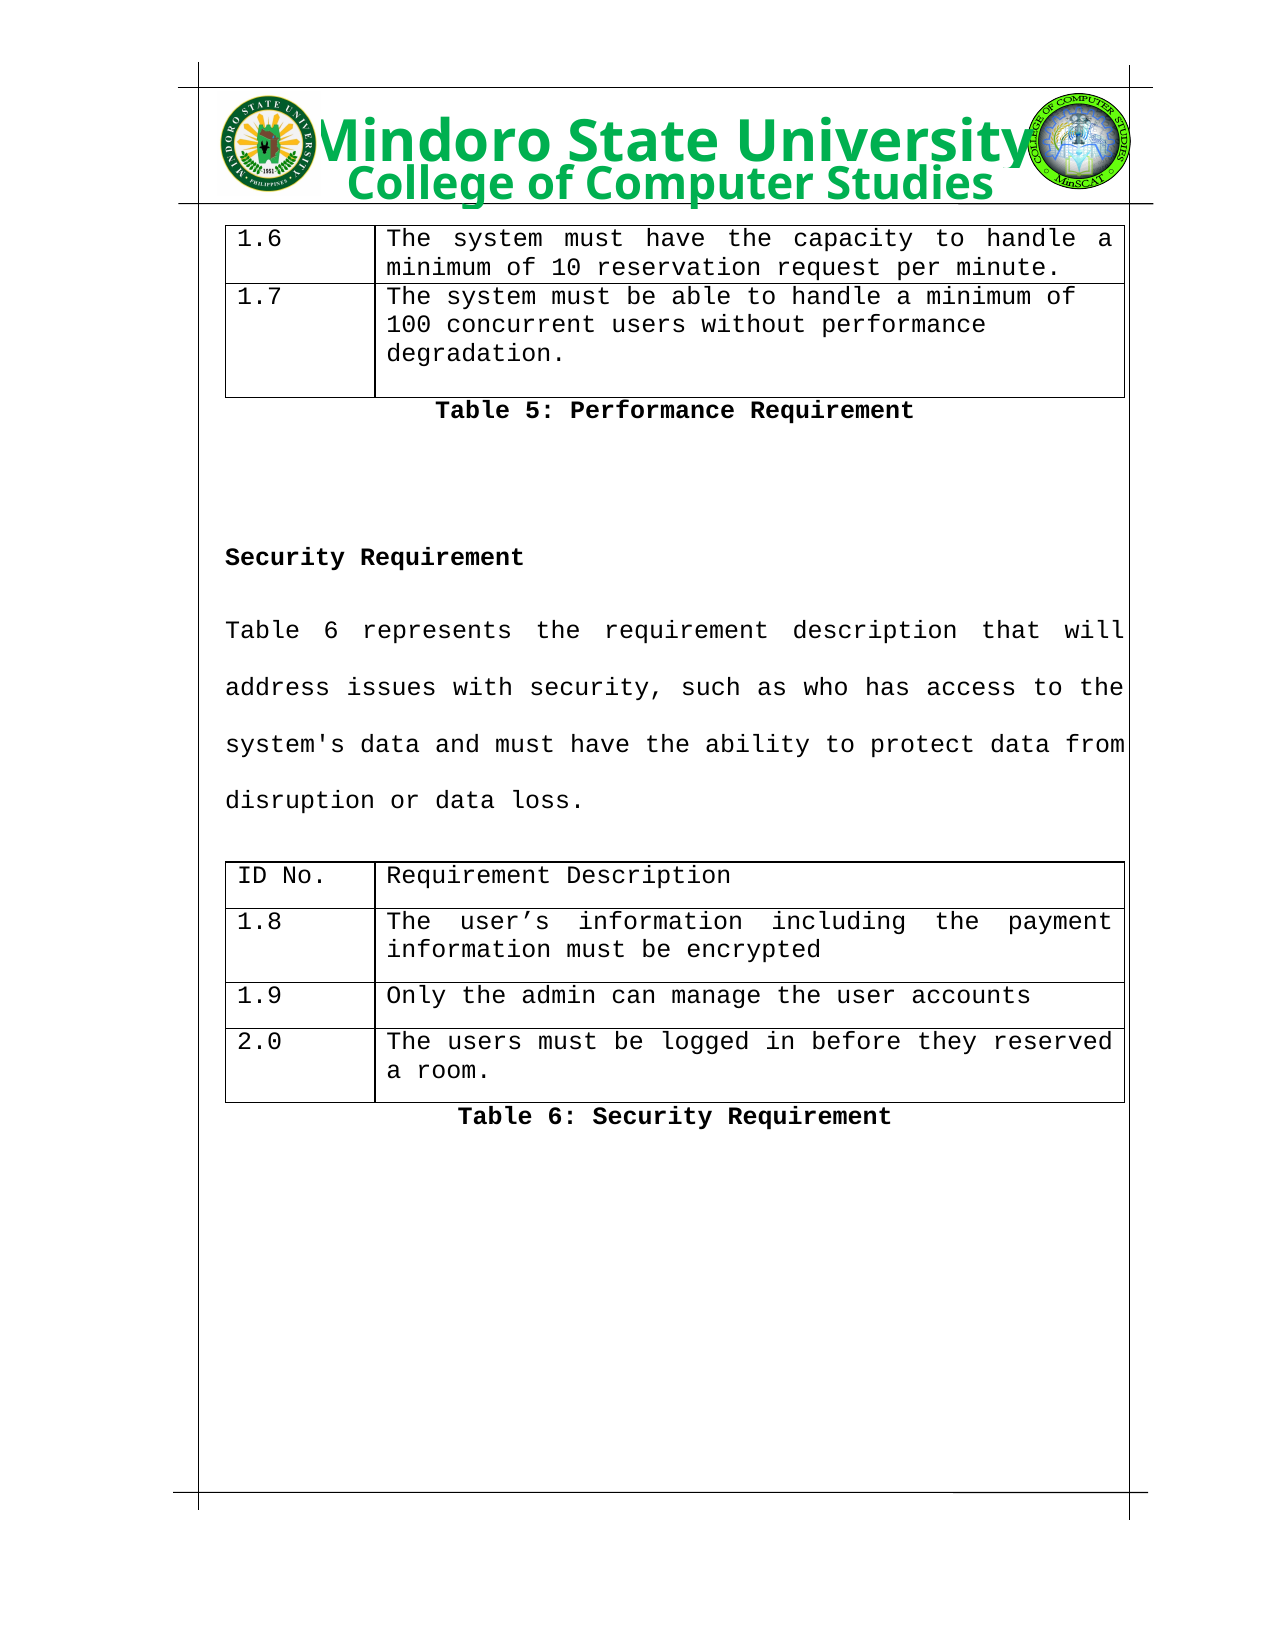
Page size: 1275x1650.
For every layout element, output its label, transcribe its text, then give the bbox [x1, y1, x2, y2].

text Table 6: Security Requirement [225, 1103, 1125, 1132]
table_cell The users must be logged in before they reserved a room. [376, 1029, 1124, 1102]
text Security Requirement [225, 545, 1125, 573]
table_cell 1.8 [226, 909, 374, 982]
text Table 5: Performance Requirement [225, 398, 1125, 426]
table_cell 1.6 [226, 226, 374, 283]
table_cell The system must be able to handle a minimum of 100 concurrent users without performance degradation. [376, 284, 1124, 397]
table_cell The system must have the capacity to handle a minimum of 10 reservation request per minute. [376, 226, 1124, 283]
table_header Requirement Description [376, 863, 1124, 907]
table_cell Only the admin can manage the user accounts [376, 983, 1124, 1028]
table_cell 1.7 [226, 284, 374, 397]
table_cell 1.9 [226, 983, 374, 1028]
table_cell 2.0 [226, 1029, 374, 1102]
picture [216, 91, 321, 196]
text Table 6 represents the requirement description that will address issues with security, such as who has access to the system's data and must have the ability to protect data from disruption or data loss. [225, 618, 1125, 816]
table_header ID No. [226, 863, 374, 907]
table_cell The user’s information including the payment information must be encrypted [376, 909, 1124, 982]
picture [1020, 87, 1136, 196]
